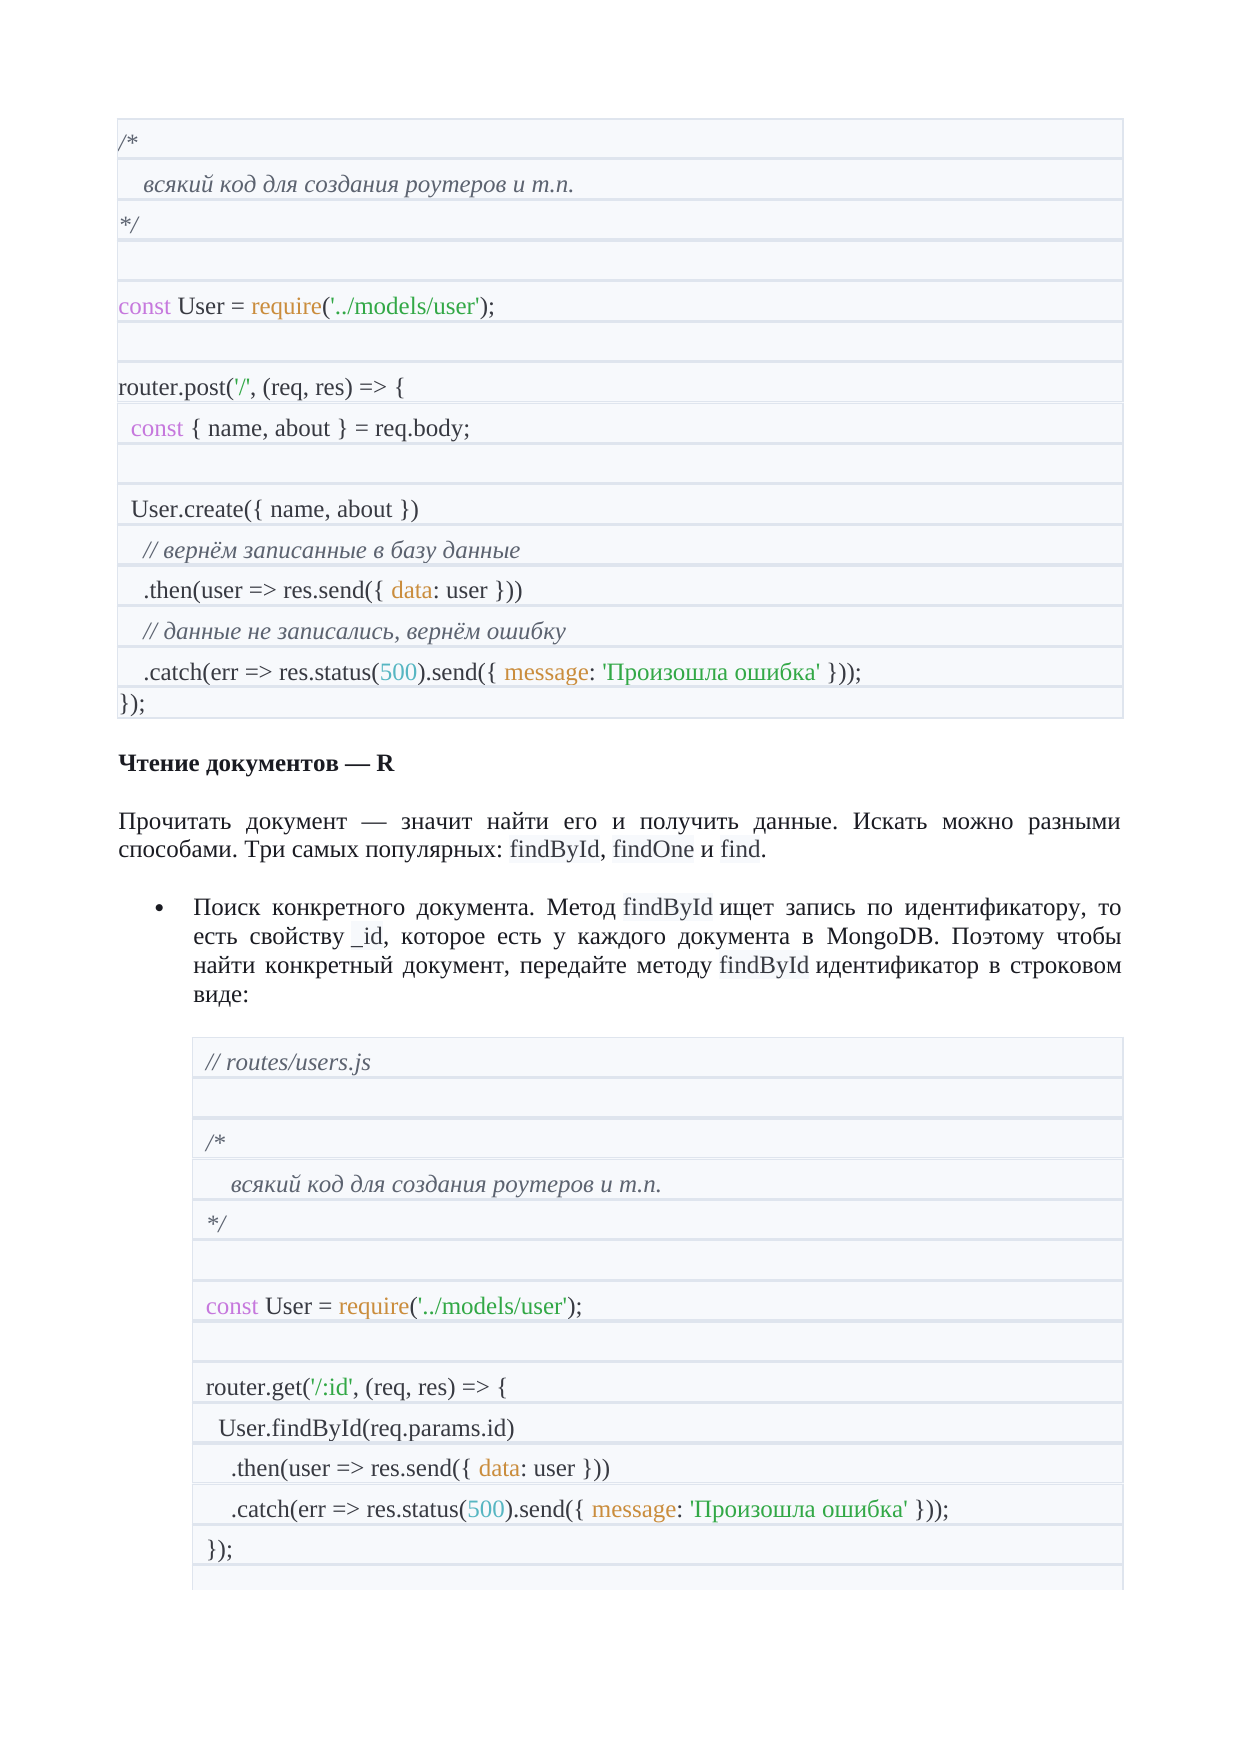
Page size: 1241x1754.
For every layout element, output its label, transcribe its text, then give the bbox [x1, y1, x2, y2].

text .then(user => res.send({ data: user })) [193, 1445, 1122, 1482]
text const User = require('../models/user'); [118, 282, 1122, 320]
text const { name, about } = req.body; [118, 404, 1122, 442]
text всякий код для создания роутеров и т.п. [118, 160, 1122, 198]
text // routes/users.js [193, 1038, 1122, 1076]
text /* [193, 1120, 1122, 1157]
text /* [118, 120, 1122, 157]
text .catch(err => res.status(500).send({ message: 'Произошла ошибка' })); [193, 1485, 1122, 1523]
text }); [118, 688, 1122, 717]
text .catch(err => res.status(500).send({ message: 'Произошла ошибка' })); [118, 648, 1122, 685]
list Поиск конкретного документа. Метод findById ищет запись по идентификатору, то есть свойству _id, которое есть у каждого документа в MongoDB. Поэтому чтобы найти конкретный документ, передайте методу findById идентификатор в строковом виде: [156, 892, 1122, 1007]
text }); [193, 1526, 1122, 1563]
subtitle Чтение документов — R [118, 748, 1122, 777]
text // данные не записались, вернём ошибку [118, 607, 1122, 645]
text */ [193, 1201, 1122, 1238]
text Прочитать документ — значит найти его и получить данные. Искать можно разными способами. Три самых популярных: findById, findOne и find. [118, 806, 1122, 863]
text всякий код для создания роутеров и т.п. [193, 1160, 1122, 1198]
text router.get('/:id', (req, res) => { [193, 1363, 1122, 1401]
text // вернём записанные в базу данные [118, 526, 1122, 563]
text const User = require('../models/user'); [193, 1282, 1122, 1319]
text User.findById(req.params.id) [193, 1404, 1122, 1441]
text */ [118, 201, 1122, 238]
text .then(user => res.send({ data: user })) [118, 567, 1122, 604]
text User.create({ name, about }) [118, 485, 1122, 523]
text router.post('/', (req, res) => { [118, 363, 1122, 401]
